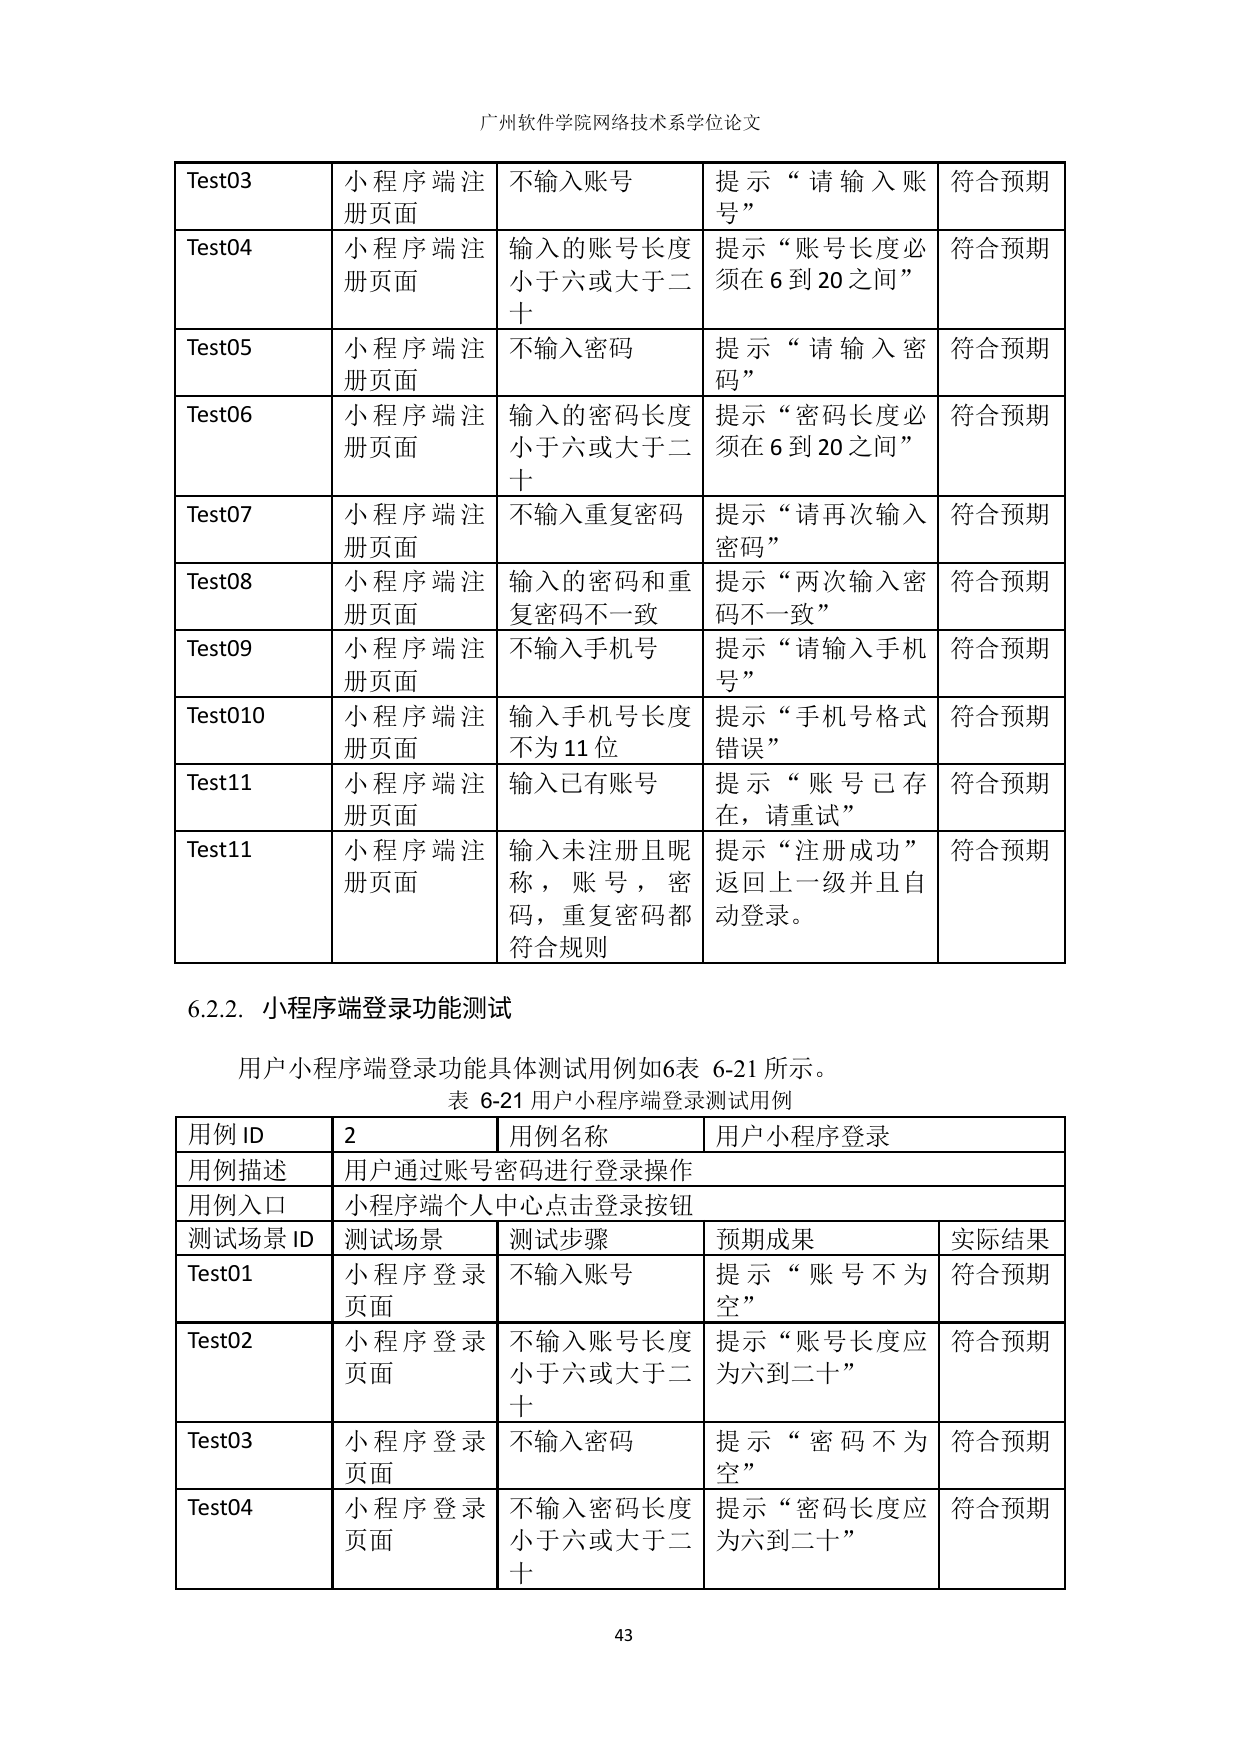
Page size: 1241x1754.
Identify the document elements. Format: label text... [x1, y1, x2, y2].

table_cell 输入的账号长度小于六或大于二十 [498, 231, 702, 328]
table_cell 小程序端个人中心点击登录按钮 [334, 1187, 1064, 1220]
table_cell 符合预期 [939, 497, 1064, 562]
table_cell 实际结果 [940, 1222, 1064, 1254]
table_cell 小程序端注册页面 [333, 564, 496, 629]
table_cell 符合预期 [939, 231, 1064, 328]
table_cell 不输入密码 [498, 330, 702, 395]
table_cell Test04 [176, 231, 331, 328]
table_cell 小程序端注册页面 [333, 231, 496, 328]
table_cell 不输入账号 [498, 164, 702, 228]
table_cell 提示“两次输入密码不一致” [704, 564, 937, 629]
table_cell 提示“注册成功”返回上一级并且自动登录。 [704, 832, 937, 962]
table_cell 不输入手机号 [498, 631, 702, 696]
table_cell Test010 [176, 698, 331, 763]
table_cell Test11 [176, 832, 331, 962]
table_cell Test04 [177, 1490, 331, 1588]
table_cell 符合预期 [940, 1256, 1064, 1321]
table_cell 测试场景ID [177, 1222, 331, 1254]
table_cell 符合预期 [939, 164, 1064, 228]
table_cell 提示“请输入密码” [704, 330, 937, 395]
table_cell 输入已有账号 [498, 765, 702, 830]
table_cell 小程序端注册页面 [333, 832, 496, 962]
table_cell 符合预期 [940, 1324, 1064, 1421]
table_cell Test01 [177, 1256, 331, 1321]
table_cell 用例入口 [177, 1187, 331, 1220]
table_cell 用例描述 [177, 1153, 331, 1185]
table_cell 输入的密码长度小于六或大于二十 [498, 397, 702, 495]
table_cell Test03 [177, 1423, 331, 1488]
table_cell Test11 [176, 765, 331, 830]
table_cell 提示“请再次输入密码” [704, 497, 937, 562]
table_cell 小程序端注册页面 [333, 397, 496, 495]
table_cell 符合预期 [939, 765, 1064, 830]
table_cell 符合预期 [939, 832, 1064, 962]
table_cell 小程序端注册页面 [333, 698, 496, 763]
table_cell 测试场景 [334, 1222, 496, 1254]
table_cell 预期成果 [705, 1222, 938, 1254]
table_header 用户小程序登录 [705, 1118, 1064, 1151]
table_cell 提示“请输入账号” [704, 164, 937, 228]
table_cell 小程序登录页面 [334, 1490, 496, 1588]
table_cell 小程序端注册页面 [333, 765, 496, 830]
table_cell 提示“账号长度必须在6到20之间” [704, 231, 937, 328]
table_cell Test05 [176, 330, 331, 395]
table_cell Test08 [176, 564, 331, 629]
table_cell 用户通过账号密码进行登录操作 [334, 1153, 1064, 1185]
table_cell 小程序端注册页面 [333, 497, 496, 562]
table_cell 输入手机号长度不为11位 [498, 698, 702, 763]
table_cell 提示“密码长度应为六到二十” [705, 1490, 938, 1588]
table_cell 提示“请输入手机号” [704, 631, 937, 696]
table_cell 测试步骤 [499, 1222, 703, 1254]
subtitle 小程序端登录功能测试 [187, 991, 1053, 1024]
table_cell 提示“账号长度应为六到二十” [705, 1324, 938, 1421]
table_cell 符合预期 [940, 1490, 1064, 1588]
table_cell 小程序端注册页面 [333, 164, 496, 228]
table_cell 小程序登录页面 [334, 1256, 496, 1321]
table_cell 提示“手机号格式错误” [704, 698, 937, 763]
table_cell Test06 [176, 397, 331, 495]
table_header 用例ID [177, 1118, 331, 1151]
table_cell 不输入账号 [499, 1256, 703, 1321]
table_cell Test09 [176, 631, 331, 696]
table_header 用例名称 [499, 1118, 703, 1151]
table_cell 不输入重复密码 [498, 497, 702, 562]
table_cell 小程序端注册页面 [333, 631, 496, 696]
table_cell 小程序端注册页面 [333, 330, 496, 395]
table_cell 不输入密码 [499, 1423, 703, 1488]
table_cell 提示“账号已存在，请重试” [704, 765, 937, 830]
table_cell 符合预期 [939, 330, 1064, 395]
table_cell 输入的密码和重复密码不一致 [498, 564, 702, 629]
table_cell 小程序登录页面 [334, 1324, 496, 1421]
table_cell 提示“账号不为空” [705, 1256, 938, 1321]
table_cell 不输入账号长度小于六或大于二十 [499, 1324, 703, 1421]
table_cell 不输入密码长度小于六或大于二十 [499, 1490, 703, 1588]
table_cell 符合预期 [939, 631, 1064, 696]
table_cell 小程序登录页面 [334, 1423, 496, 1488]
table_cell 提示“密码长度必须在6到20之间” [704, 397, 937, 495]
table_cell 提示“密码不为空” [705, 1423, 938, 1488]
table_cell 符合预期 [939, 397, 1064, 495]
table_cell Test07 [176, 497, 331, 562]
table_cell 符合预期 [939, 698, 1064, 763]
table_cell Test03 [176, 164, 331, 228]
table_cell 输入未注册且昵称，账号，密码，重复密码都符合规则 [498, 832, 702, 962]
table_cell 符合预期 [940, 1423, 1064, 1488]
table_cell 符合预期 [939, 564, 1064, 629]
table_header 2 [334, 1118, 496, 1151]
table_cell Test02 [177, 1324, 331, 1421]
